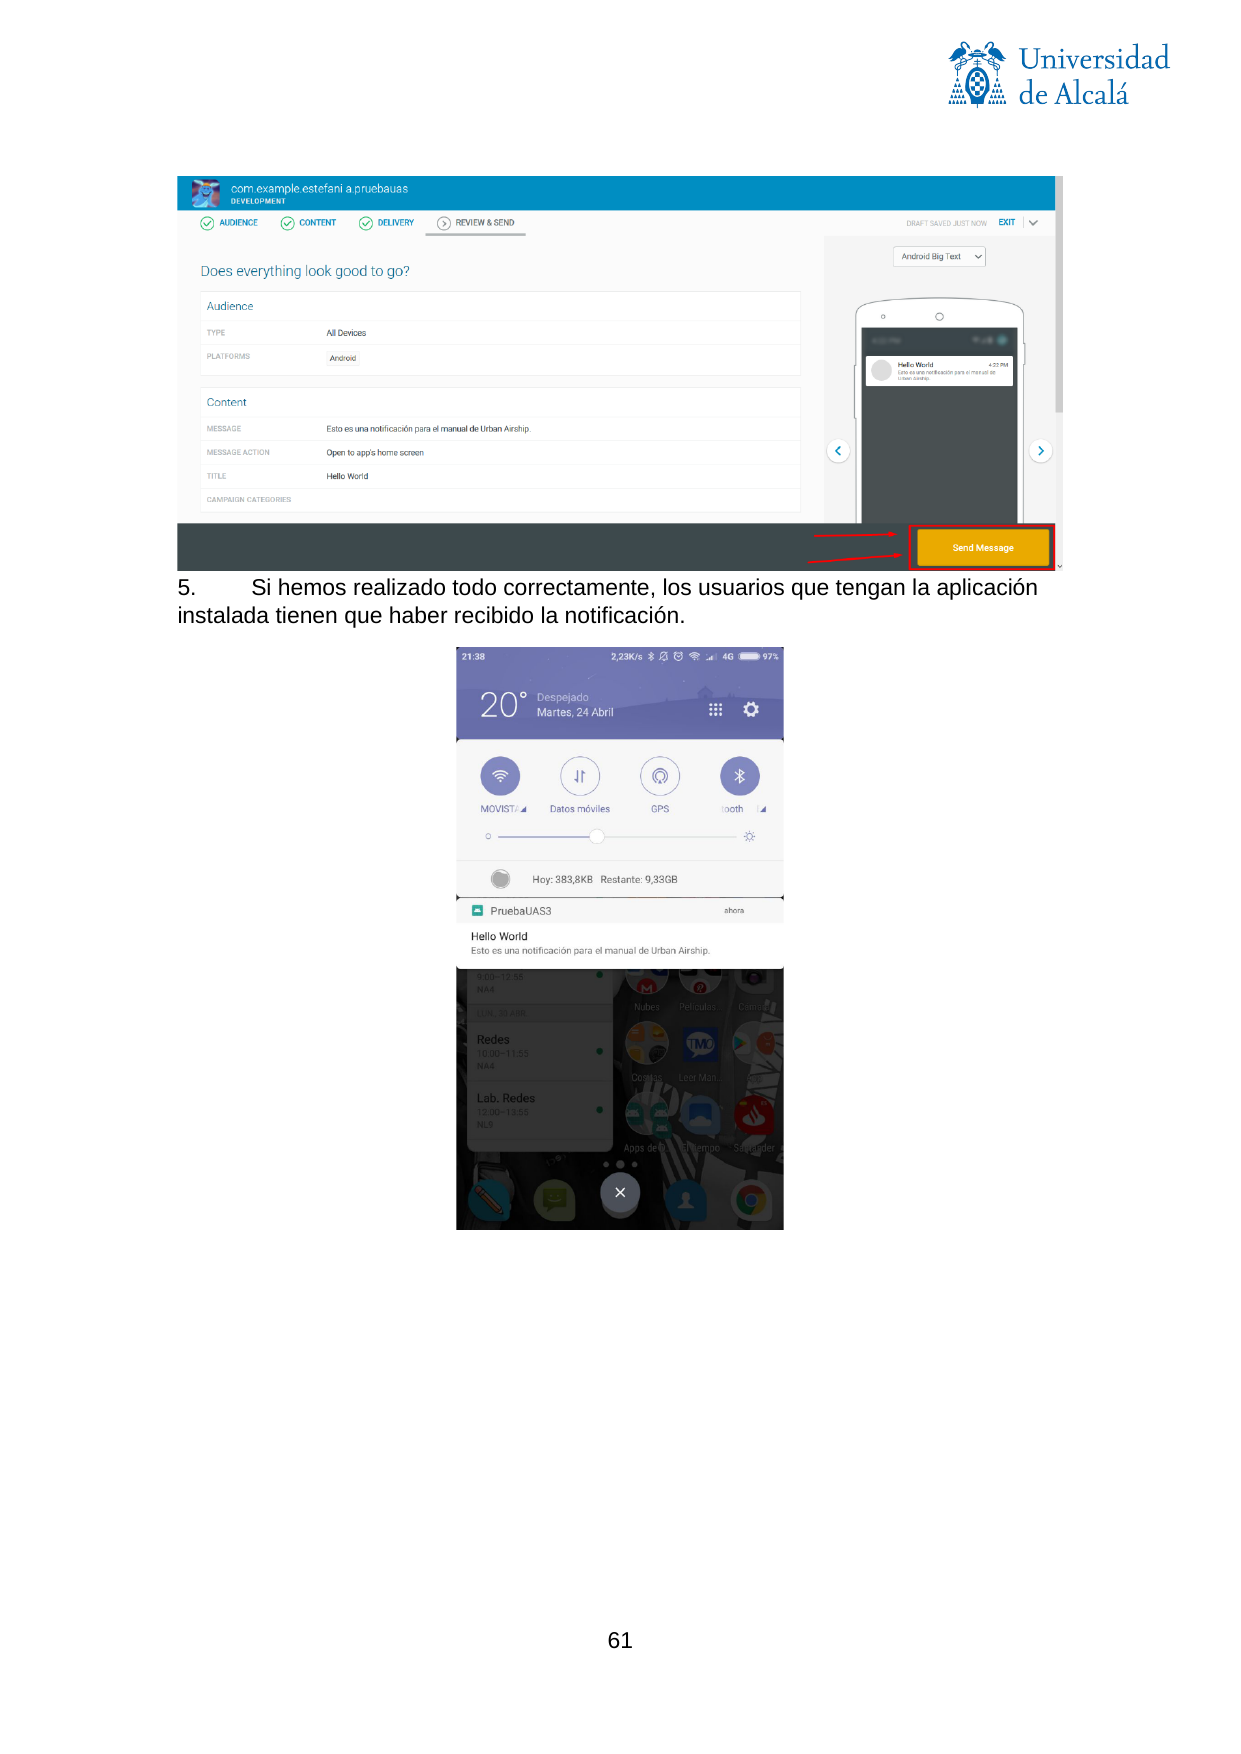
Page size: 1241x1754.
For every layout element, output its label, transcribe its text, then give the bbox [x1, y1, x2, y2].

picture [947, 39, 1172, 110]
picture [193, 180, 219, 207]
list Si hemos realizado todo correctamente, los usuarios que tengan la aplicación instalada tienen que haber recibido la notificación. [177, 571, 1063, 628]
picture [177, 176, 1063, 571]
picture [456, 647, 784, 1230]
